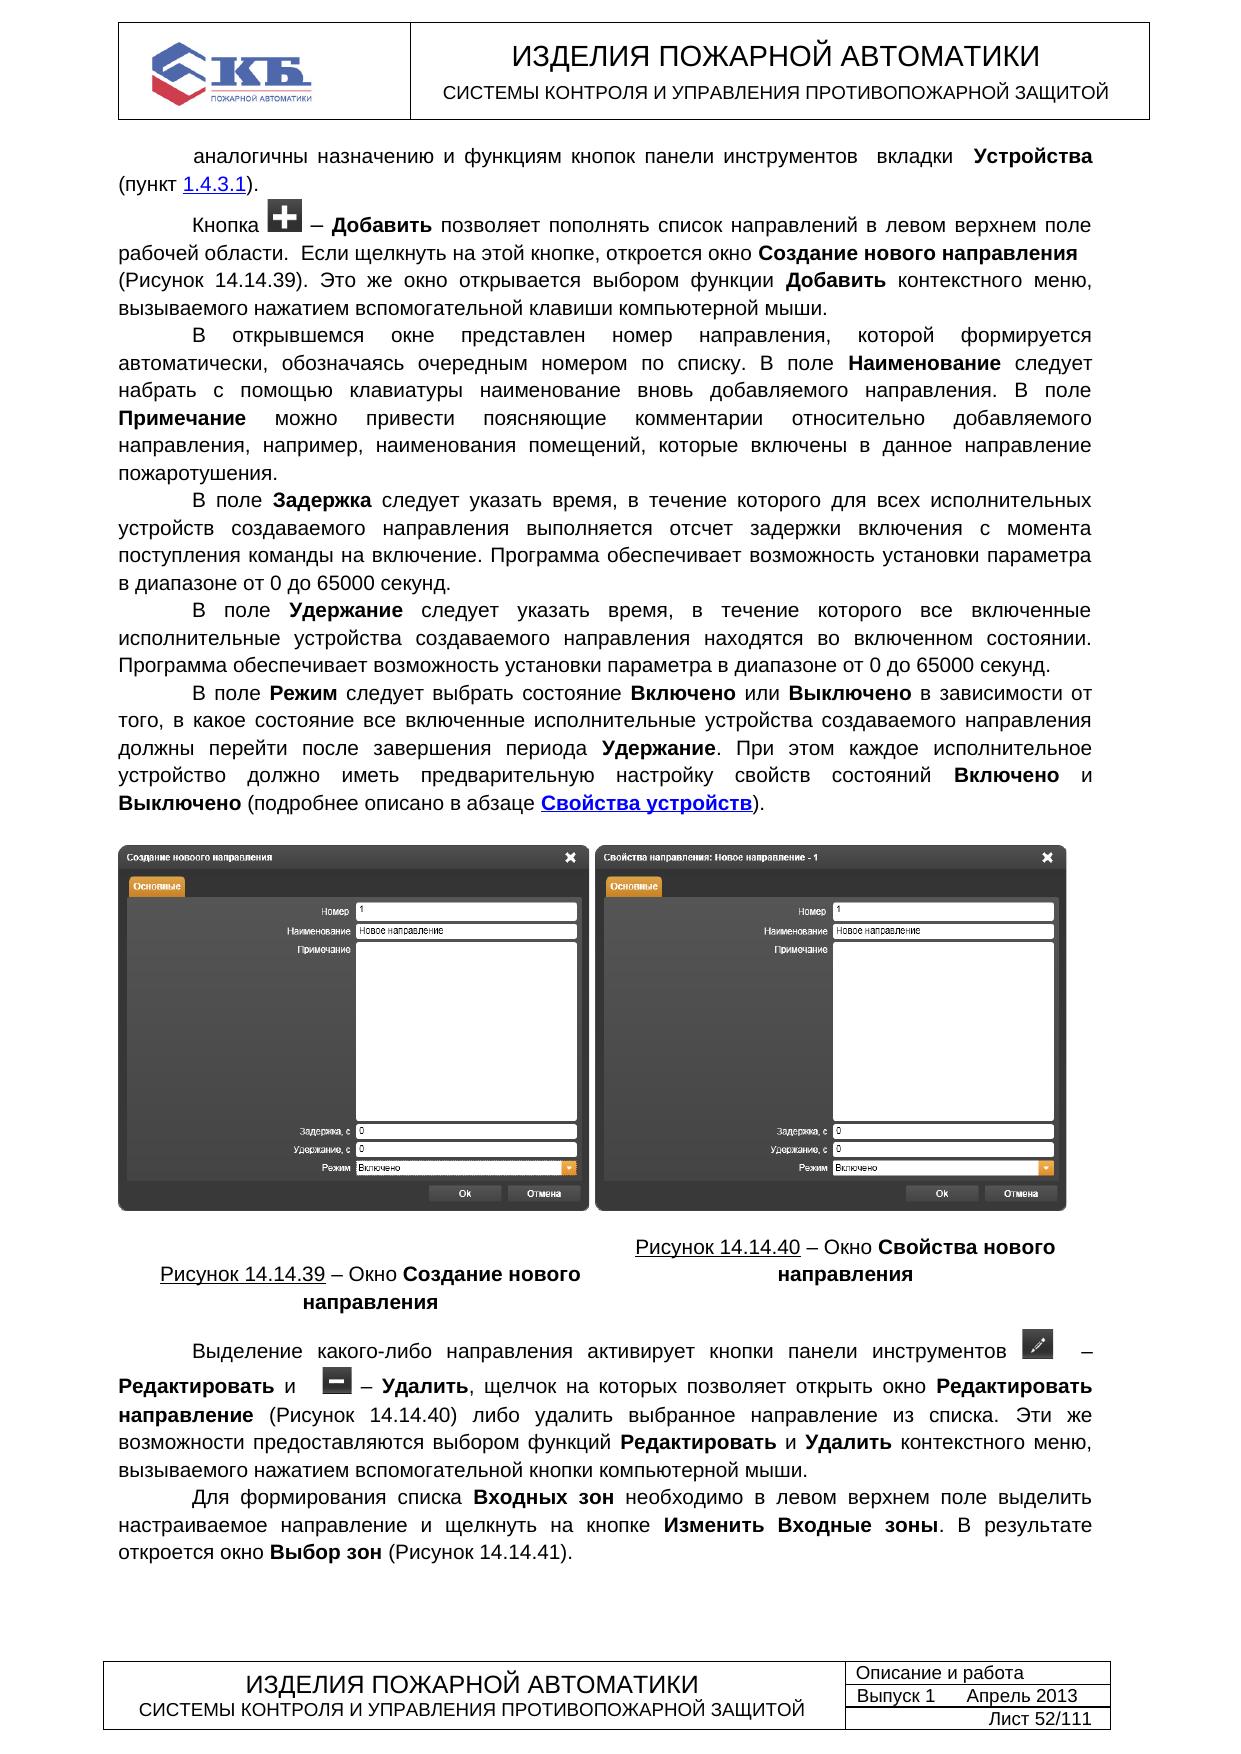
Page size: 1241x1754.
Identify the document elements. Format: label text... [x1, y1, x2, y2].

list В открывшемся окне представлен номер направления, которой формируется автоматически, обозначаясь очередным номером по списку. В поле Наименование следует набрать с помощью клавиатуры наименование вновь добавляемого направления. В поле Примечание можно привести поясняющие комментарии относительно добавляемого направления, например, наименования помещений, которые включены в данное направление пожаротушения. [118, 323, 1092, 484]
picture [322, 1367, 352, 1394]
list (Рисунок 14.14.39). Это же окно открывается выбором функции Добавить контекстного меню, вызываемого нажатием вспомогательной клавиши компьютерной мыши. [118, 268, 1092, 319]
picture [595, 845, 1067, 1211]
picture [118, 845, 590, 1211]
picture [148, 34, 325, 115]
list Кнопка – Добавить позволяет пополнять список направлений в левом верхнем поле рабочей области. Если щелкнуть на этой кнопке, откроется окно Создание нового направления [118, 199, 1092, 264]
picture [1022, 1329, 1054, 1359]
list В поле Задержка следует указать время, в течение которого для всех исполнительных устройств создаваемого направления выполняется отсчет задержки включения с момента поступления команды на включение. Программа обеспечивает возможность установки параметра в диапазоне от 0 до 65000 секунд. [118, 488, 1092, 594]
table_header Рисунок 14.14.40 – Окно Свойства нового направления [608, 1235, 1083, 1317]
list аналогичны назначению и функциям кнопок панели инструментов вкладки Устройства (пункт 1.4.3.1). [118, 144, 1092, 196]
picture [267, 199, 302, 232]
list В поле Удержание следует указать время, в течение которого все включенные исполнительные устройства создаваемого направления находятся во включенном состоянии. Программа обеспечивает возможность установки параметра в диапазоне от 0 до 65000 секунд. [118, 598, 1092, 677]
list Выделение какого-либо направления активирует кнопки панели инструментов – Редактировать и – Удалить, щелчок на которых позволяет открыть окно Редактировать направление (Рисунок 14.14.40) либо удалить выбранное направление из списка. Эти же возможности предоставляются выбором функций Редактировать и Удалить контекстного меню, вызываемого нажатием вспомогательной кнопки компьютерной мыши. [118, 1330, 1092, 1482]
table_header Рисунок 14.14.39 – Окно Создание нового направления [133, 1235, 608, 1317]
list В поле Режим следует выбрать состояние Включено или Выключено в зависимости от того, в какое состояние все включенные исполнительные устройства создаваемого направления должны перейти после завершения периода Удержание. При этом каждое исполнительное устройство должно иметь предварительную настройку свойств состояний Включено и Выключено (подробнее описано в абзаце Свойства устройств). [118, 680, 1092, 814]
list Для формирования списка Входных зон необходимо в левом верхнем поле выделить настраиваемое направление и щелкнуть на кнопке Изменить Входные зоны. В результате откроется окно Выбор зон (Рисунок 14.14.41). [118, 1485, 1092, 1564]
